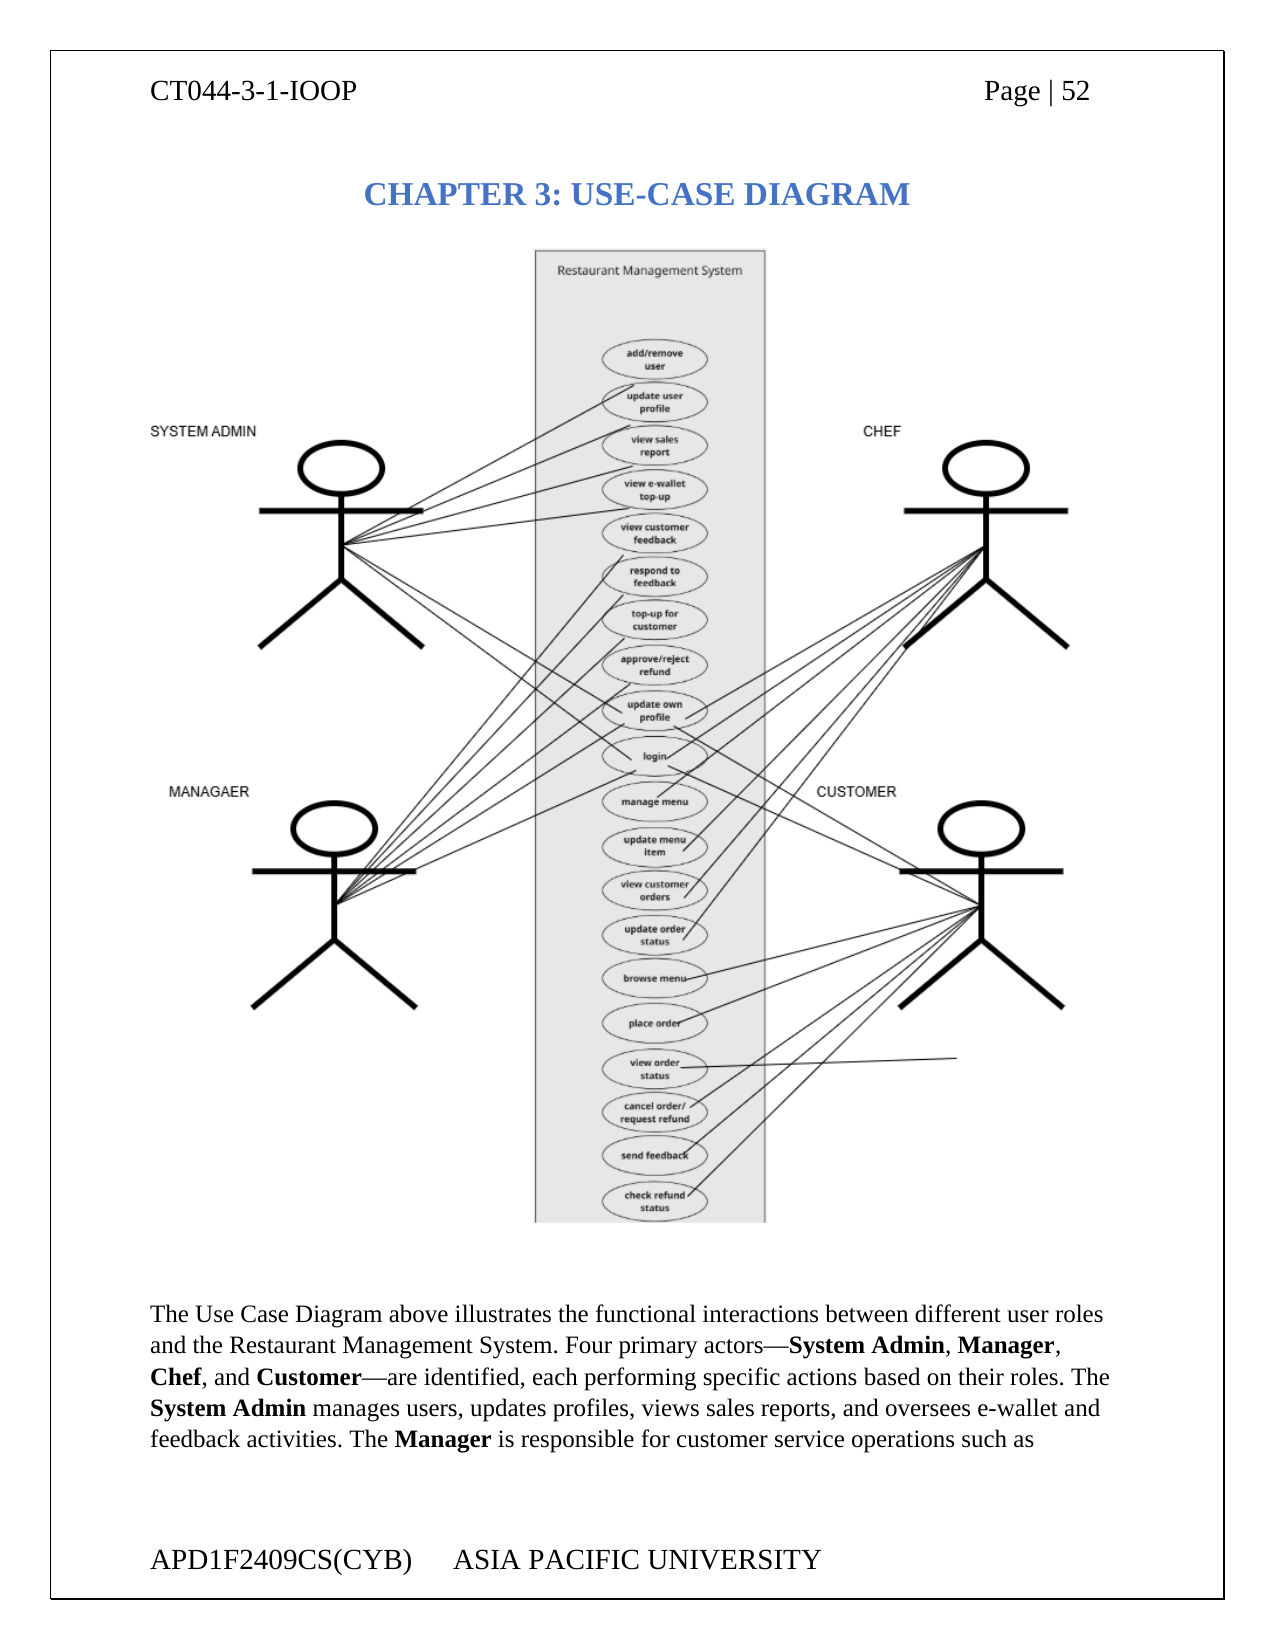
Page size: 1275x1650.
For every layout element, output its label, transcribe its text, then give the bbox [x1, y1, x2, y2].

subtitle CHAPTER 3: USE-CASE DIAGRAM [150, 174, 1124, 212]
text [150, 1299, 1124, 1452]
picture [150, 248, 1071, 1224]
